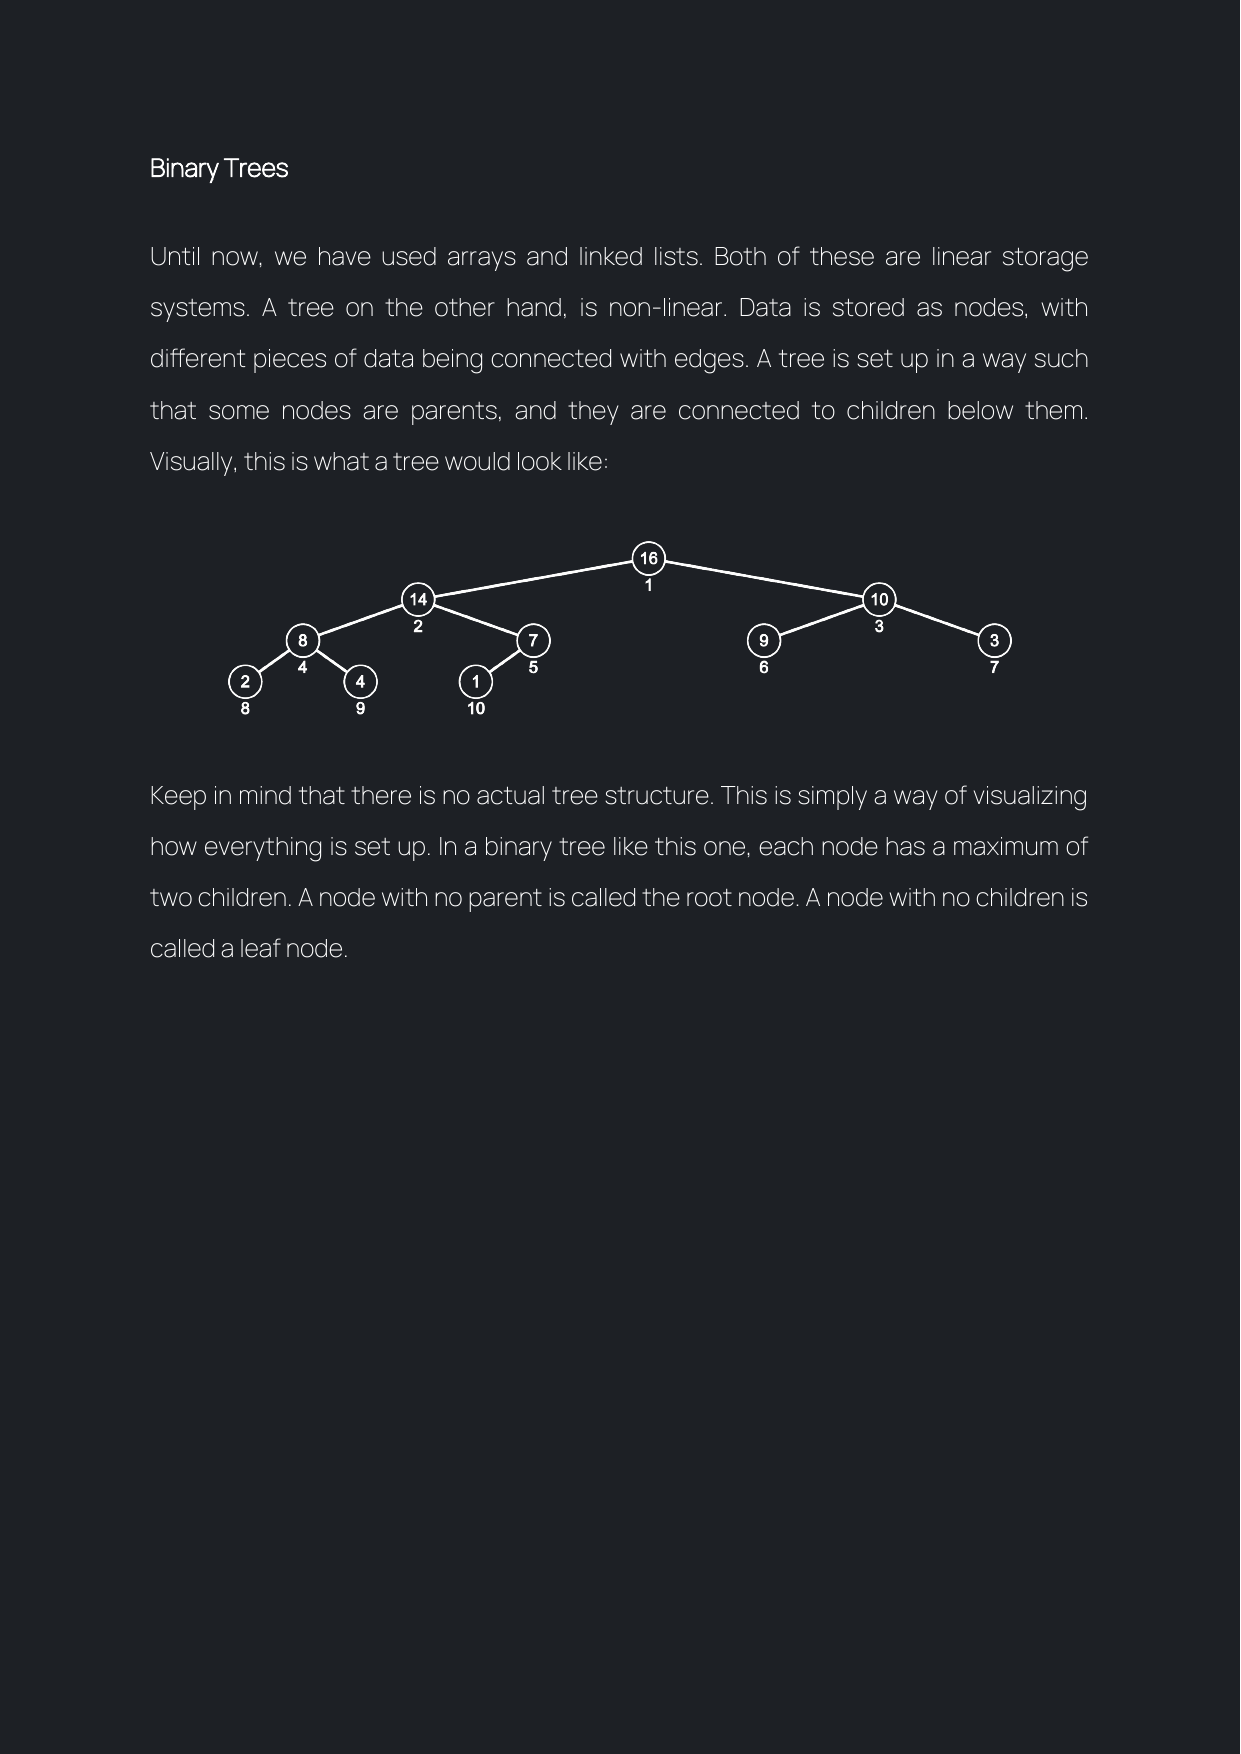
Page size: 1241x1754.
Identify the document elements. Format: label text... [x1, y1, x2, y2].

picture [225, 532, 1015, 723]
text Until now, we have used arrays and linked lists. Both of these are linear storage systems. A tree on the other hand, is non-linear. Data is stored as nodes, with different pieces of data being connected with edges. A tree is set up in a way such that some nodes are parents, and they are connected to children below them. Visually, this is what a tree would look like: [150, 239, 1090, 478]
text Keep in mind that there is no actual tree structure. This is simply a way of visualizing how everything is set up. In a binary tree like this one, each node has a maximum of two children. A node with no parent is called the root node. A node with no children is called a leaf node. [150, 777, 1090, 965]
subtitle Binary Trees [150, 150, 1090, 184]
